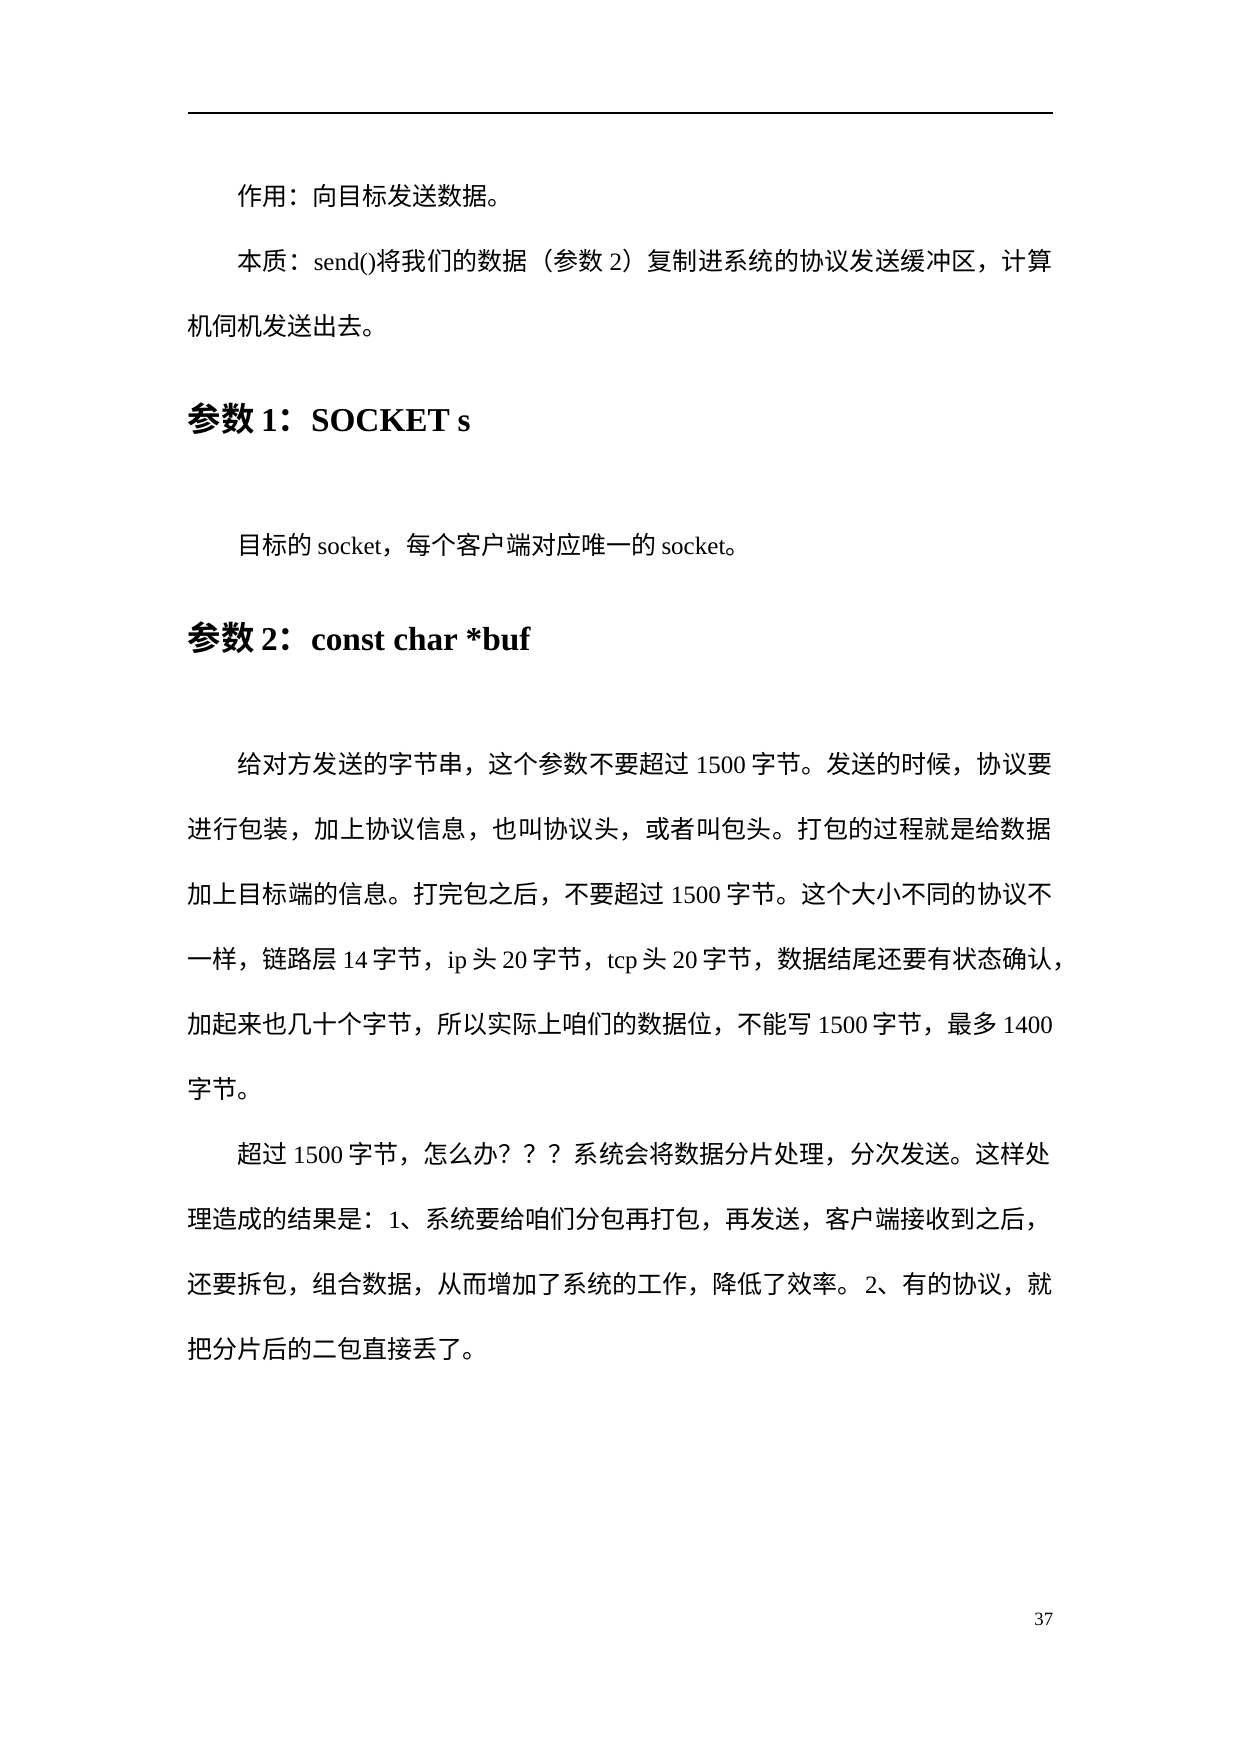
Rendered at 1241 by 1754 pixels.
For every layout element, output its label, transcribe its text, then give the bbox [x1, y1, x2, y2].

subtitle 参数1：SOCKET s [187, 384, 1053, 449]
text 本质：send()将我们的数据（参数2）复制进系统的协议发送缓冲区，计算机伺机发送出去。 [187, 227, 1053, 357]
text 给对方发送的字节串，这个参数不要超过1500字节。发送的时候，协议要进行包装，加上协议信息，也叫协议头，或者叫包头。打包的过程就是给数据加上目标端的信息。打完包之后，不要超过1500字节。这个大小不同的协议不一样，链路层14字节，ip头20字节，tcp头20字节，数据结尾还要有状态确认，加起来也几十个字节，所以实际上咱们的数据位，不能写1500字节，最多1400字节。 [187, 731, 1053, 1121]
subtitle 参数2：const char *buf [187, 603, 1053, 668]
text 目标的socket，每个客户端对应唯一的socket。 [187, 511, 1053, 576]
text 作用：向目标发送数据。 [187, 162, 1053, 227]
text 超过1500字节，怎么办？？？系统会将数据分片处理，分次发送。这样处理造成的结果是：1、系统要给咱们分包再打包，再发送，客户端接收到之后，还要拆包，组合数据，从而增加了系统的工作，降低了效率。2、有的协议，就把分片后的二包直接丢了。 [187, 1121, 1053, 1381]
